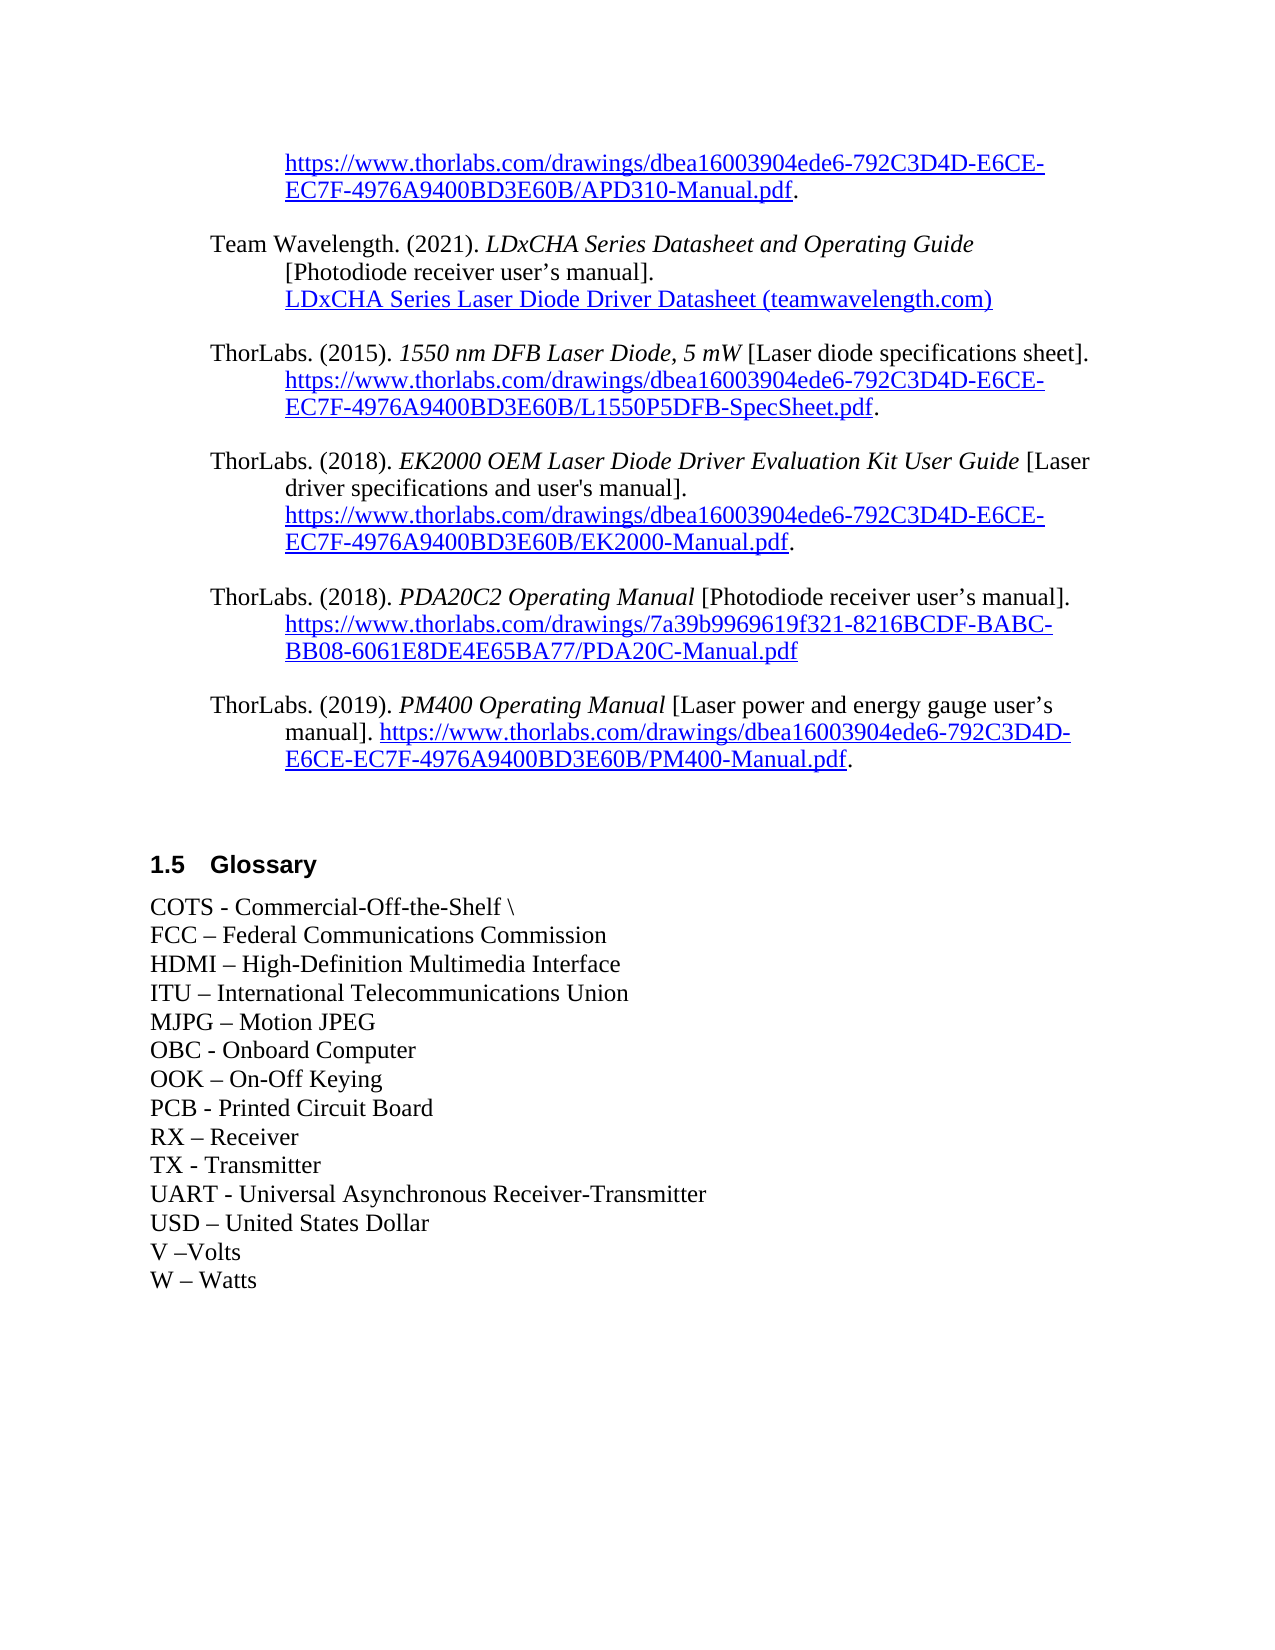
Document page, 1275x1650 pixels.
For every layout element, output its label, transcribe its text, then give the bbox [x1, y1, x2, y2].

text ThorLabs. (2018). PDA20C2 Operating Manual [Photodiode receiver user’s manual]. [210, 583, 1095, 610]
text Team Wavelength. (2021). LDxCHA Series Datasheet and Operating Guide [Photodiode receiver user’s manual]. [210, 231, 1095, 285]
text ThorLabs. (2015). 1550 nm DFB Laser Diode, 5 mW [Laser diode specifications sheet]. https://www.thorlabs.com/drawings/dbea16003904ede6-792C3D4D-E6CE-EC7F-4976A9400BD3E60B/L1550P5DFB-SpecSheet.pdf. [210, 339, 1095, 421]
text PCB - Printed Circuit Board [150, 1093, 1125, 1122]
text https://www.thorlabs.com/drawings/7a39b9969619f321-8216BCDF-BABC-BB08-6061E8DE4E65BA77/PDA20C-Manual.pdf [285, 610, 1095, 664]
text COTS - Commercial-Off-the-Shelf \ [150, 892, 1125, 920]
text ThorLabs. (2018). EK2000 OEM Laser Diode Driver Evaluation Kit User Guide [Laser driver specifications and user's manual]. https://www.thorlabs.com/drawings/dbea16003904ede6-792C3D4D-E6CE-EC7F-4976A9400BD3E60B/EK2000-Manual.pdf. [210, 448, 1095, 556]
text TX - Transmitter [150, 1150, 1125, 1179]
text V –Volts [150, 1237, 1125, 1265]
text USD – United States Dollar [150, 1208, 1125, 1237]
text UART - Universal Asynchronous Receiver-Transmitter [150, 1179, 1125, 1208]
text LDxCHA Series Laser Diode Driver Datasheet (teamwavelength.com) [285, 285, 1095, 312]
text ITU – International Telecommunications Union [150, 978, 1125, 1007]
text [210, 150, 1095, 204]
text OOK – On-Off Keying [150, 1064, 1125, 1093]
text MJPG – Motion JPEG [150, 1007, 1125, 1035]
text FCC – Federal Communications Commission [150, 920, 1125, 949]
text ThorLabs. (2019). PM400 Operating Manual [Laser power and energy gauge user’s manual]. https://www.thorlabs.com/drawings/dbea16003904ede6-792C3D4D-E6CE-EC7F-4976A9400BD3E60B/PM400-Manual.pdf. [210, 692, 1095, 773]
text OBC - Onboard Computer [150, 1035, 1125, 1064]
text HDMI – High-Definition Multimedia Interface [150, 949, 1125, 978]
subtitle Glossary [150, 852, 1125, 879]
text W – Watts [150, 1265, 1125, 1294]
text RX – Receiver [150, 1122, 1125, 1150]
